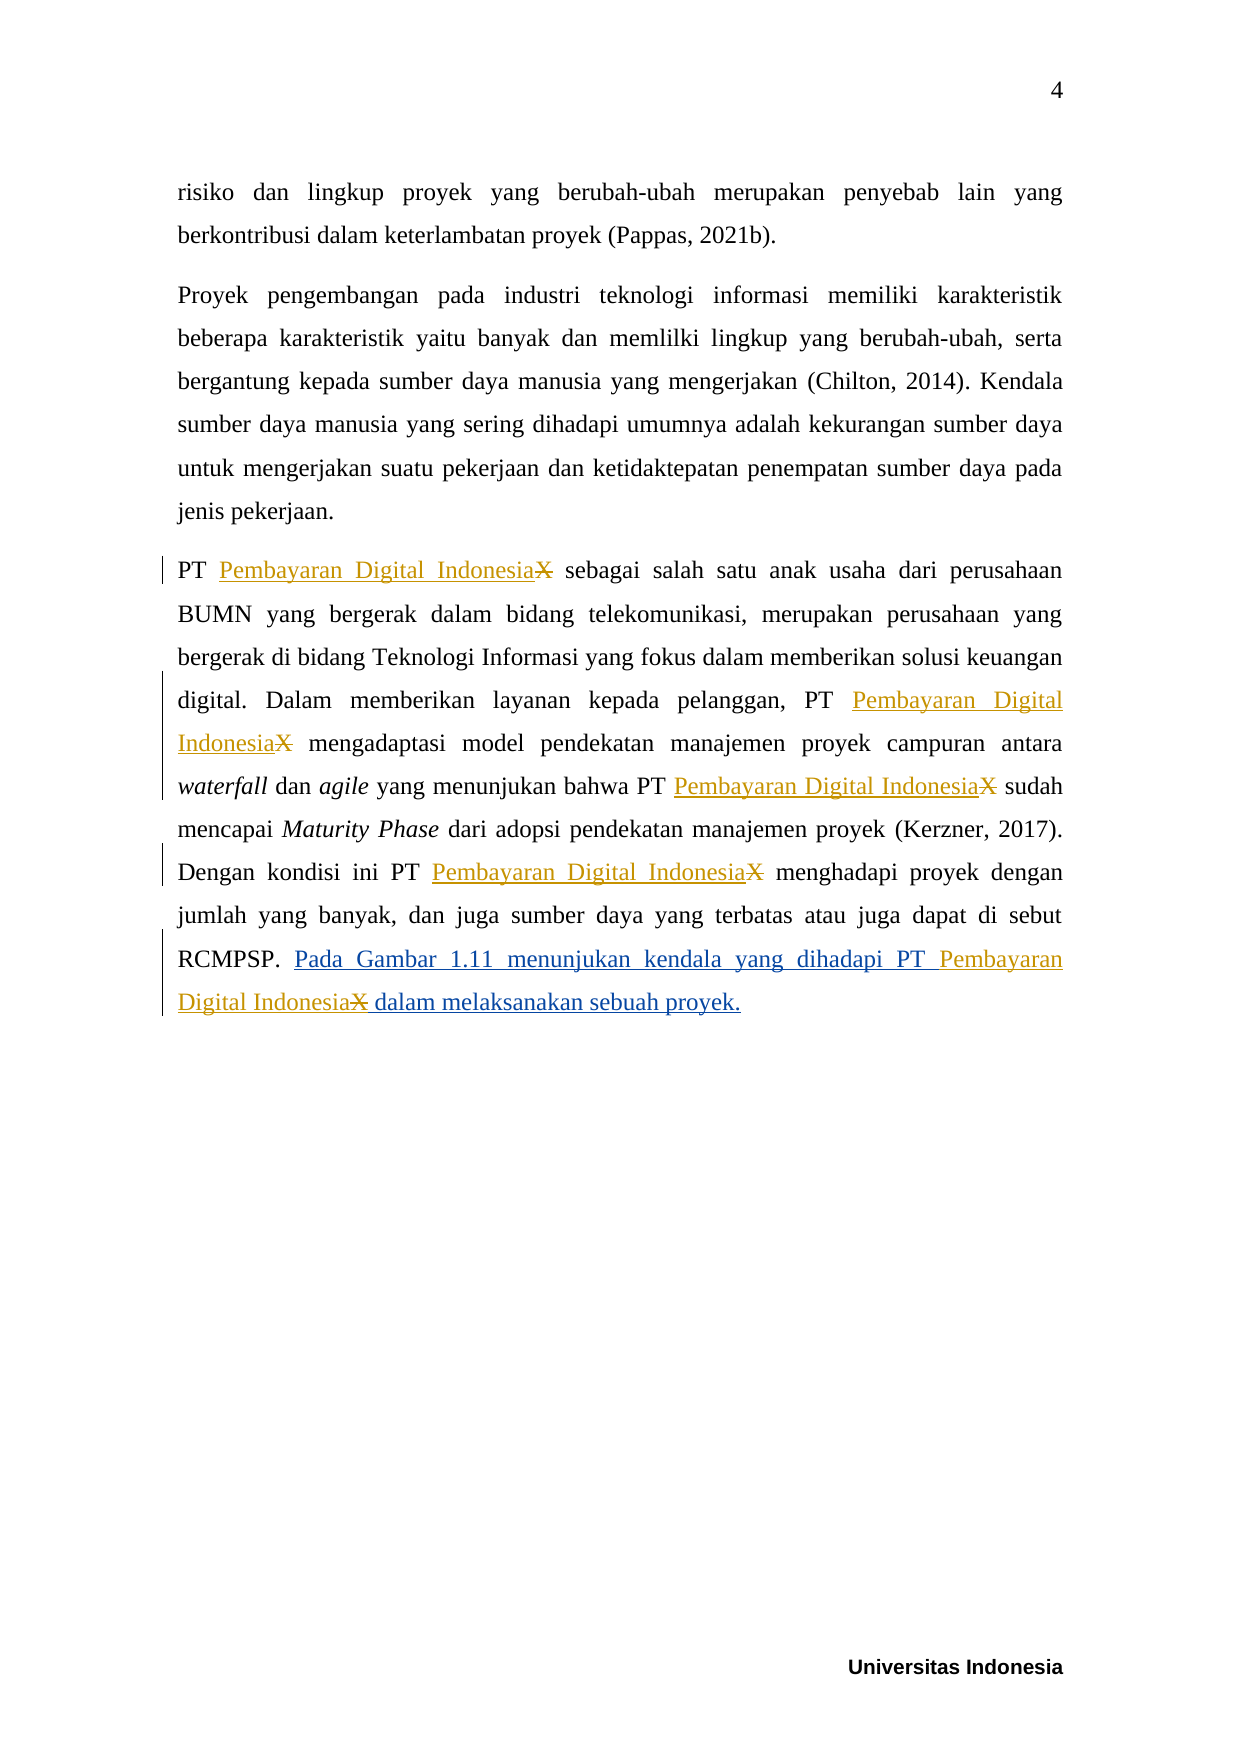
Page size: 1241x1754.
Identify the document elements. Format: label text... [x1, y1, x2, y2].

text Proyek pengembangan pada industri teknologi informasi memiliki karakteristik beberapa karakteristik yaitu banyak dan memlilki lingkup yang berubah-ubah, serta bergantung kepada sumber daya manusia yang mengerjakan (Chilton, 2014). Kendala sumber daya manusia yang sering dihadapi umumnya adalah kekurangan sumber daya untuk mengerjakan suatu pekerjaan dan ketidaktepatan penempatan sumber daya pada jenis pekerjaan. [177, 280, 1063, 524]
text PT sebagai salah satu anak usaha dari perusahaan BUMN yang bergerak dalam bidang telekomunikasi, merupakan perusahaan yang bergerak di bidang Teknologi Informasi yang fokus dalam memberikan solusi keuangan digital. Dalam memberikan layanan kepada pelanggan, PT mengadaptasi model pendekatan manajemen proyek campuran antara waterfall dan agile yang menunjukan bahwa PT sudah mencapai Maturity Phase dari adopsi pendekatan manajemen proyek (Kerzner, 2017). Dengan kondisi ini PT menghadapi proyek dengan jumlah yang banyak, dan juga sumber daya yang terbatas atau juga dapat di sebut RCMPSP. [177, 556, 1063, 1016]
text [177, 177, 1063, 249]
